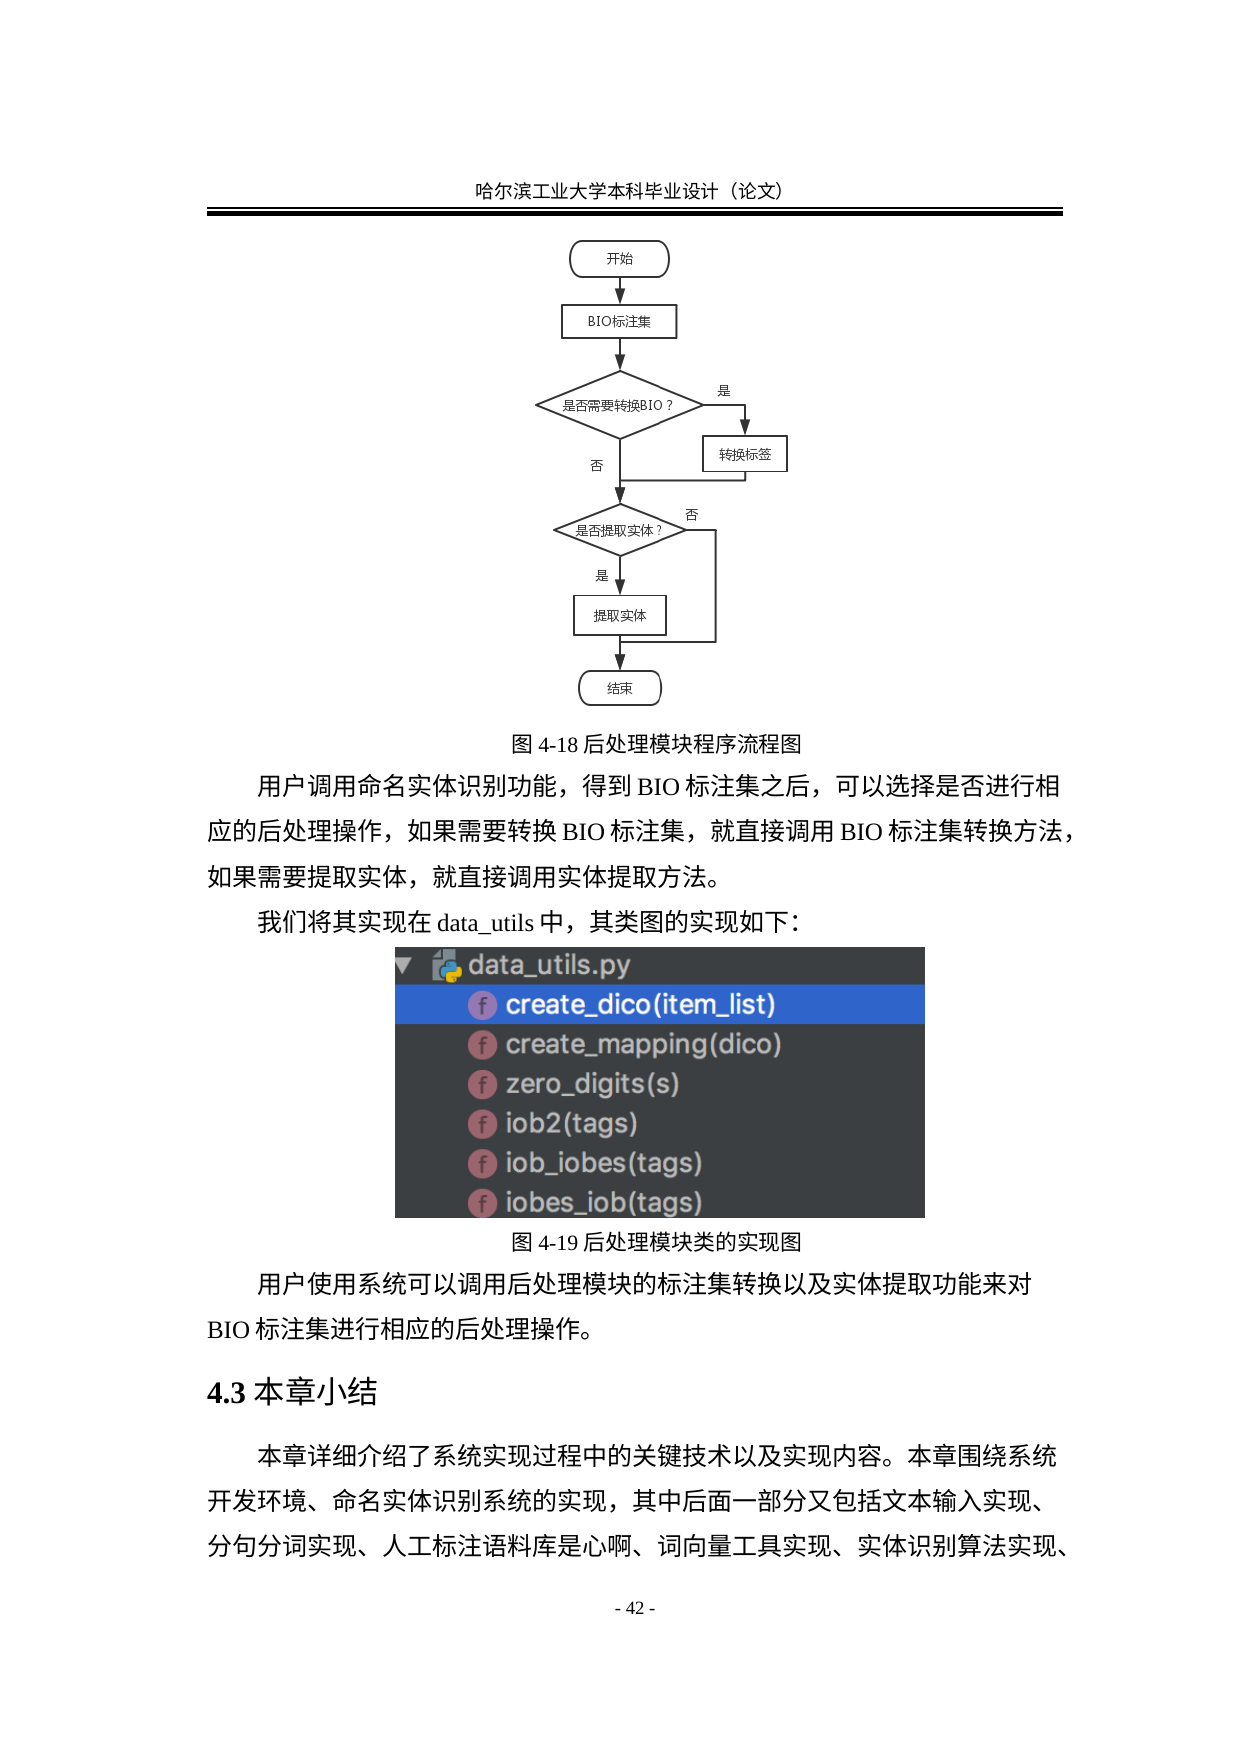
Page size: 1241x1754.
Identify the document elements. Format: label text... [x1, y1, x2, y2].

text 图 4-18 后处理模块程序流程图 [207, 727, 1063, 759]
text 我们将其实现在data_utils中，其类图的实现如下： [207, 902, 1063, 939]
text 图 4-19 后处理模块类的实现图 [207, 1224, 1063, 1256]
picture [395, 947, 925, 1218]
text 用户调用命名实体识别功能，得到BIO标注集之后，可以选择是否进行相应的后处理操作，如果需要转换BIO标注集，就直接调用BIO标注集转换方法，如果需要提取实体，就直接调用实体提取方法。 [207, 767, 1063, 893]
subtitle 本章小结 [207, 1367, 1063, 1412]
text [207, 1436, 1063, 1563]
picture [498, 224, 822, 720]
text 用户使用系统可以调用后处理模块的标注集转换以及实体提取功能来对BIO标注集进行相应的后处理操作。 [207, 1264, 1063, 1346]
